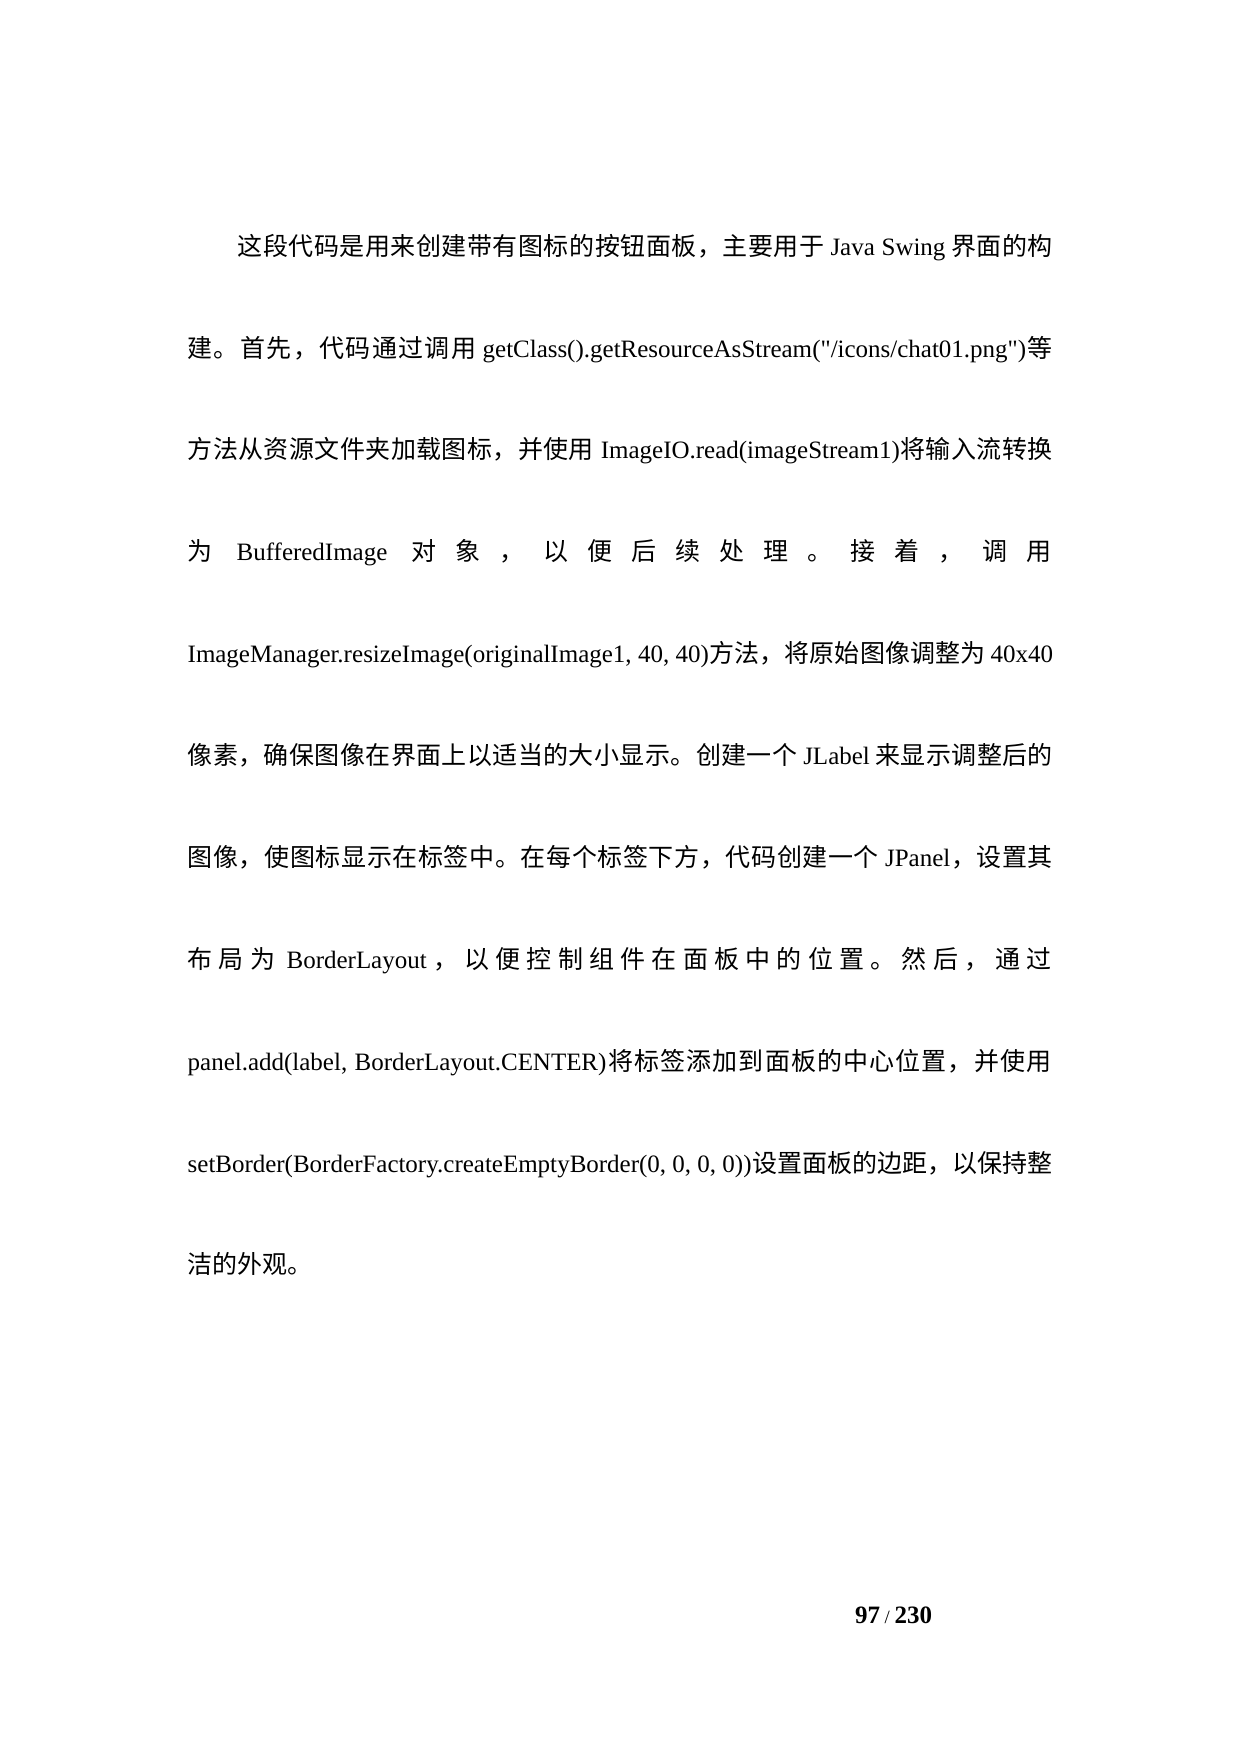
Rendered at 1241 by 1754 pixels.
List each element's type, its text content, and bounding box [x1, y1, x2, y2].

text 这段代码是用来创建带有图标的按钮面板，主要用于Java Swing界面的构建。首先，代码通过调用getClass().getResourceAsStream("/icons/chat01.png")等方法从资源文件夹加载图标，并使用ImageIO.read(imageStream1)将输入流转换为BufferedImage对象，以便后续处理。接着，调用ImageManager.resizeImage(originalImage1, 40, 40)方法，将原始图像调整为40x40像素，确保图像在界面上以适当的大小显示。创建一个JLabel来显示调整后的图像，使图标显示在标签中。在每个标签下方，代码创建一个JPanel，设置其布局为BorderLayout，以便控制组件在面板中的位置。然后，通过panel.add(label, BorderLayout.CENTER)将标签添加到面板的中心位置，并使用setBorder(BorderFactory.createEmptyBorder(0, 0, 0, 0))设置面板的边距，以保持整洁的外观。 [187, 210, 1053, 1297]
